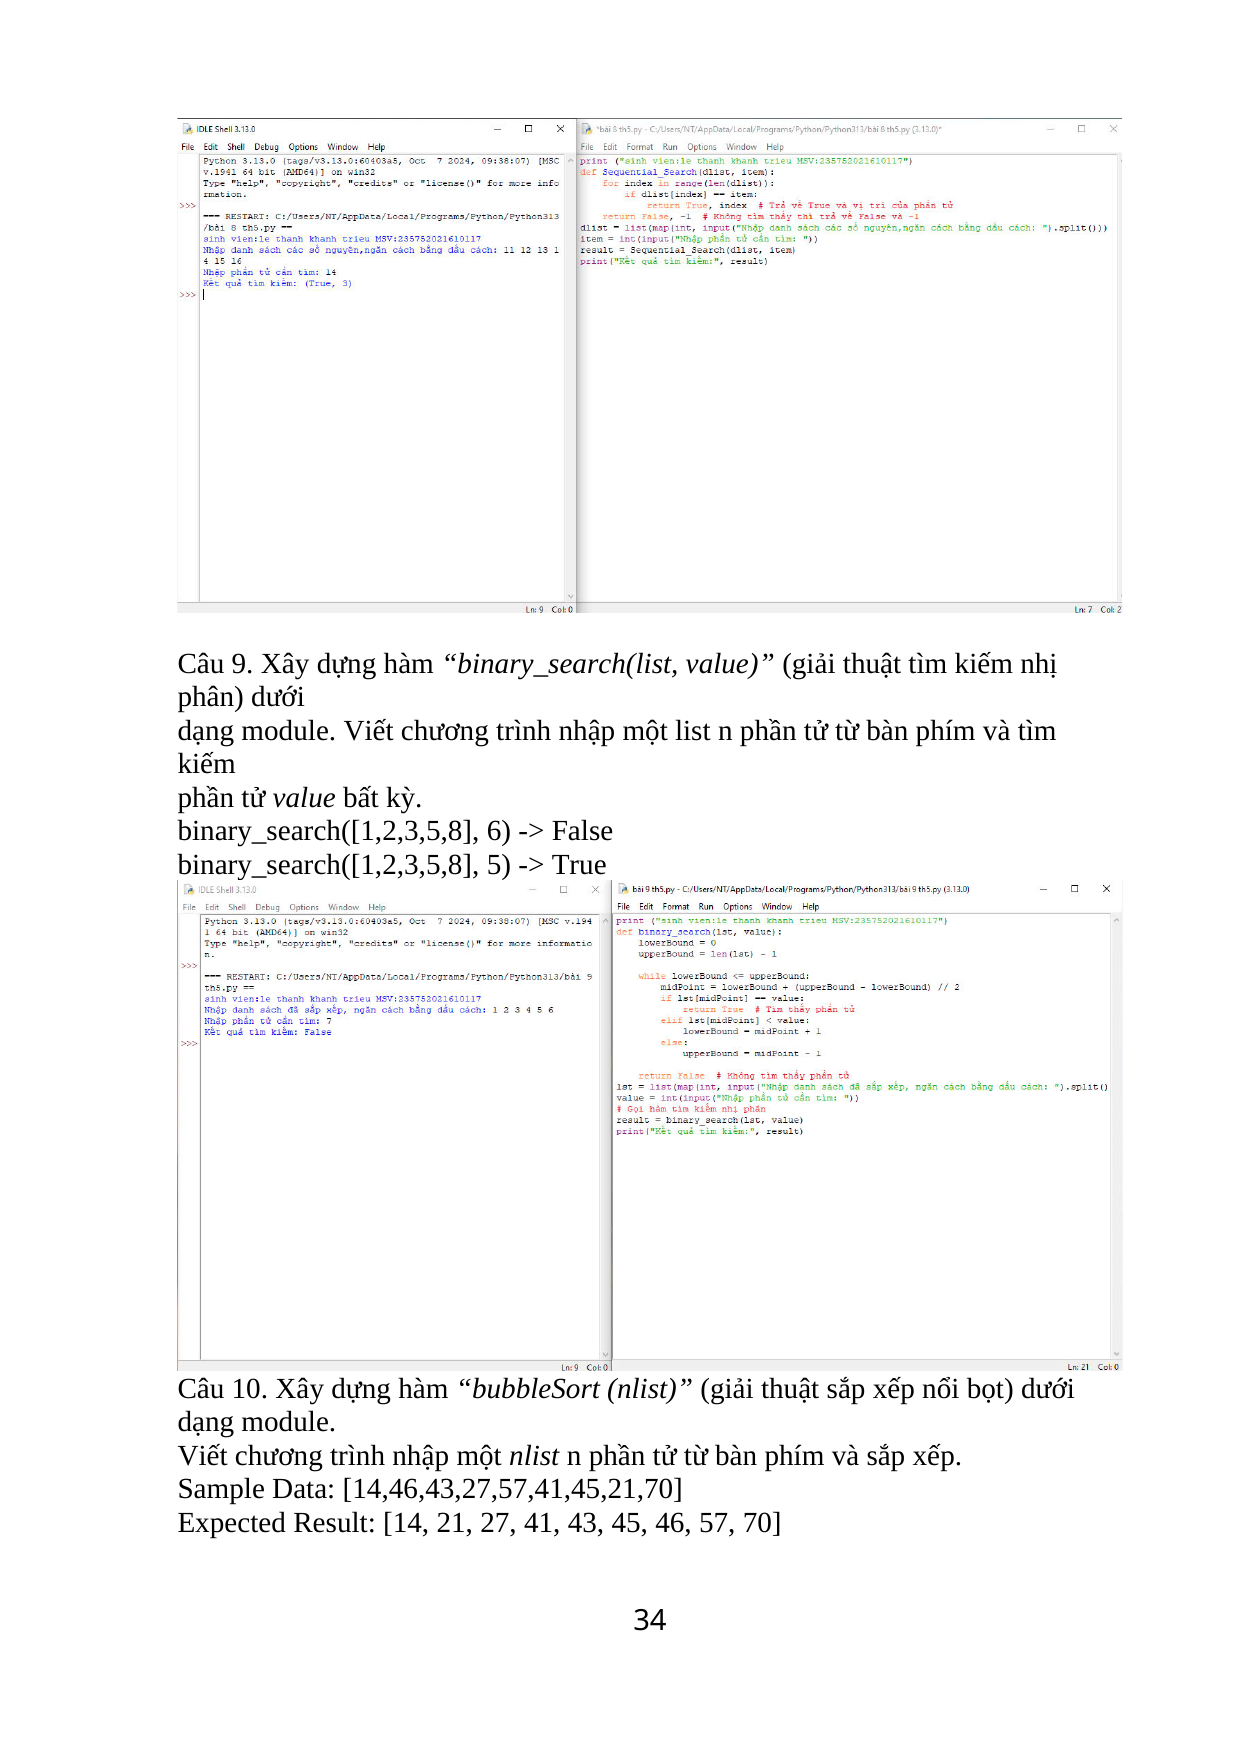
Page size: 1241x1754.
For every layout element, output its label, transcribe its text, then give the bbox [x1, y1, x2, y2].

picture [177, 118, 1123, 613]
text Câu 9. Xây dựng hàm “binary_search(list, value)” (giải thuật tìm kiếm nhị phân) dưới dạng module. Viết chương trình nhập một list n phần tử từ bàn phím và tìm kiếm phần tử value bất kỳ. binary_search([1,2,3,5,8], 6) -> False binary_search([1,2,3,5,8], 5) -> True [177, 613, 1122, 880]
text Câu 10. Xây dựng hàm “bubbleSort (nlist)” (giải thuật sắp xếp nổi bọt) dưới dạng module. Viết chương trình nhập một nlist n phần tử từ bàn phím và sắp xếp. Sample Data: [14,46,43,27,57,41,45,21,70] Expected Result: [14, 21, 27, 41, 43, 45, 46, 57, 70] [177, 1371, 1122, 1539]
picture [177, 880, 1123, 1371]
